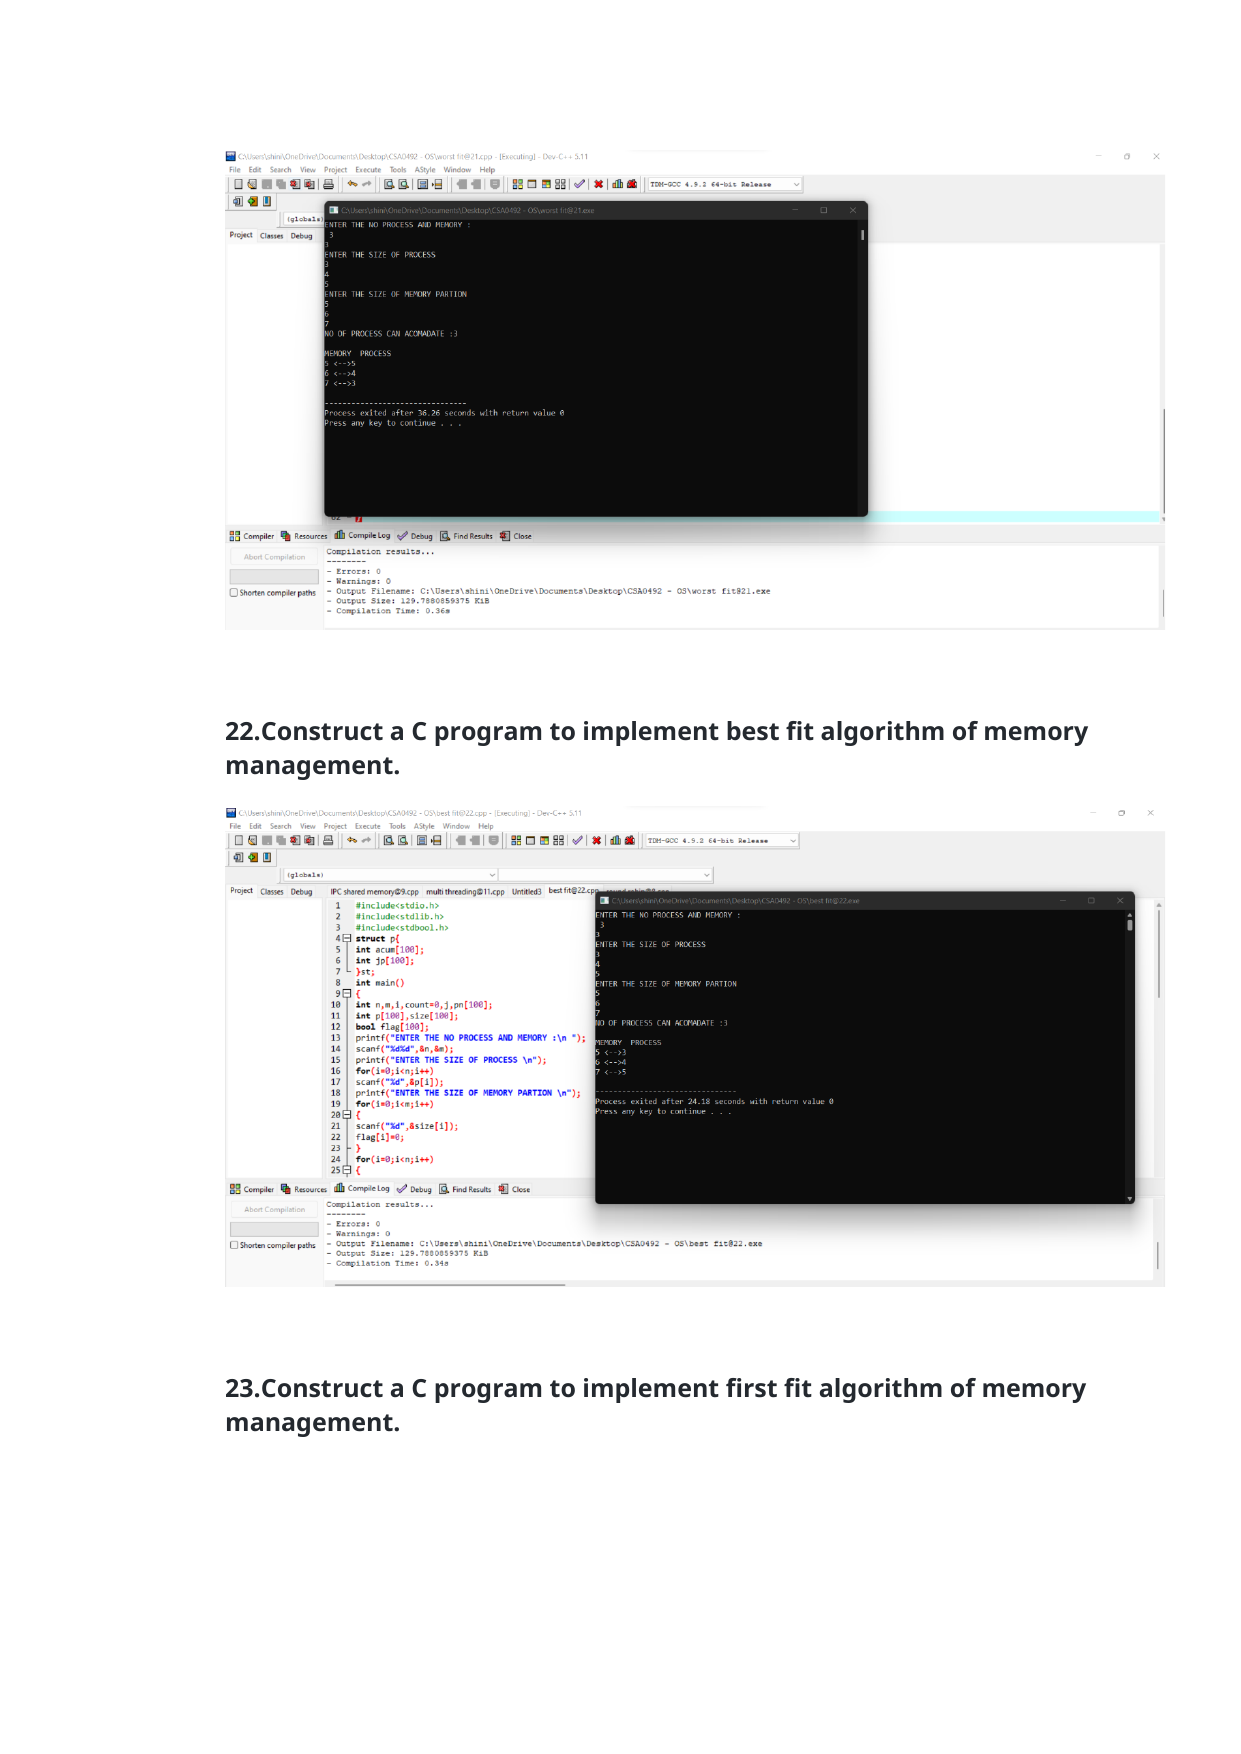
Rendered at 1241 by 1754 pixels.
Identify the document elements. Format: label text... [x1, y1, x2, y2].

picture [225, 806, 1166, 1287]
picture [225, 150, 1166, 630]
text 22.Construct a C program to implement best fit algorithm of memory management. [401, 713, 1090, 781]
text 23.Construct a C program to implement first fit algorithm of memory management. [401, 1371, 1090, 1439]
